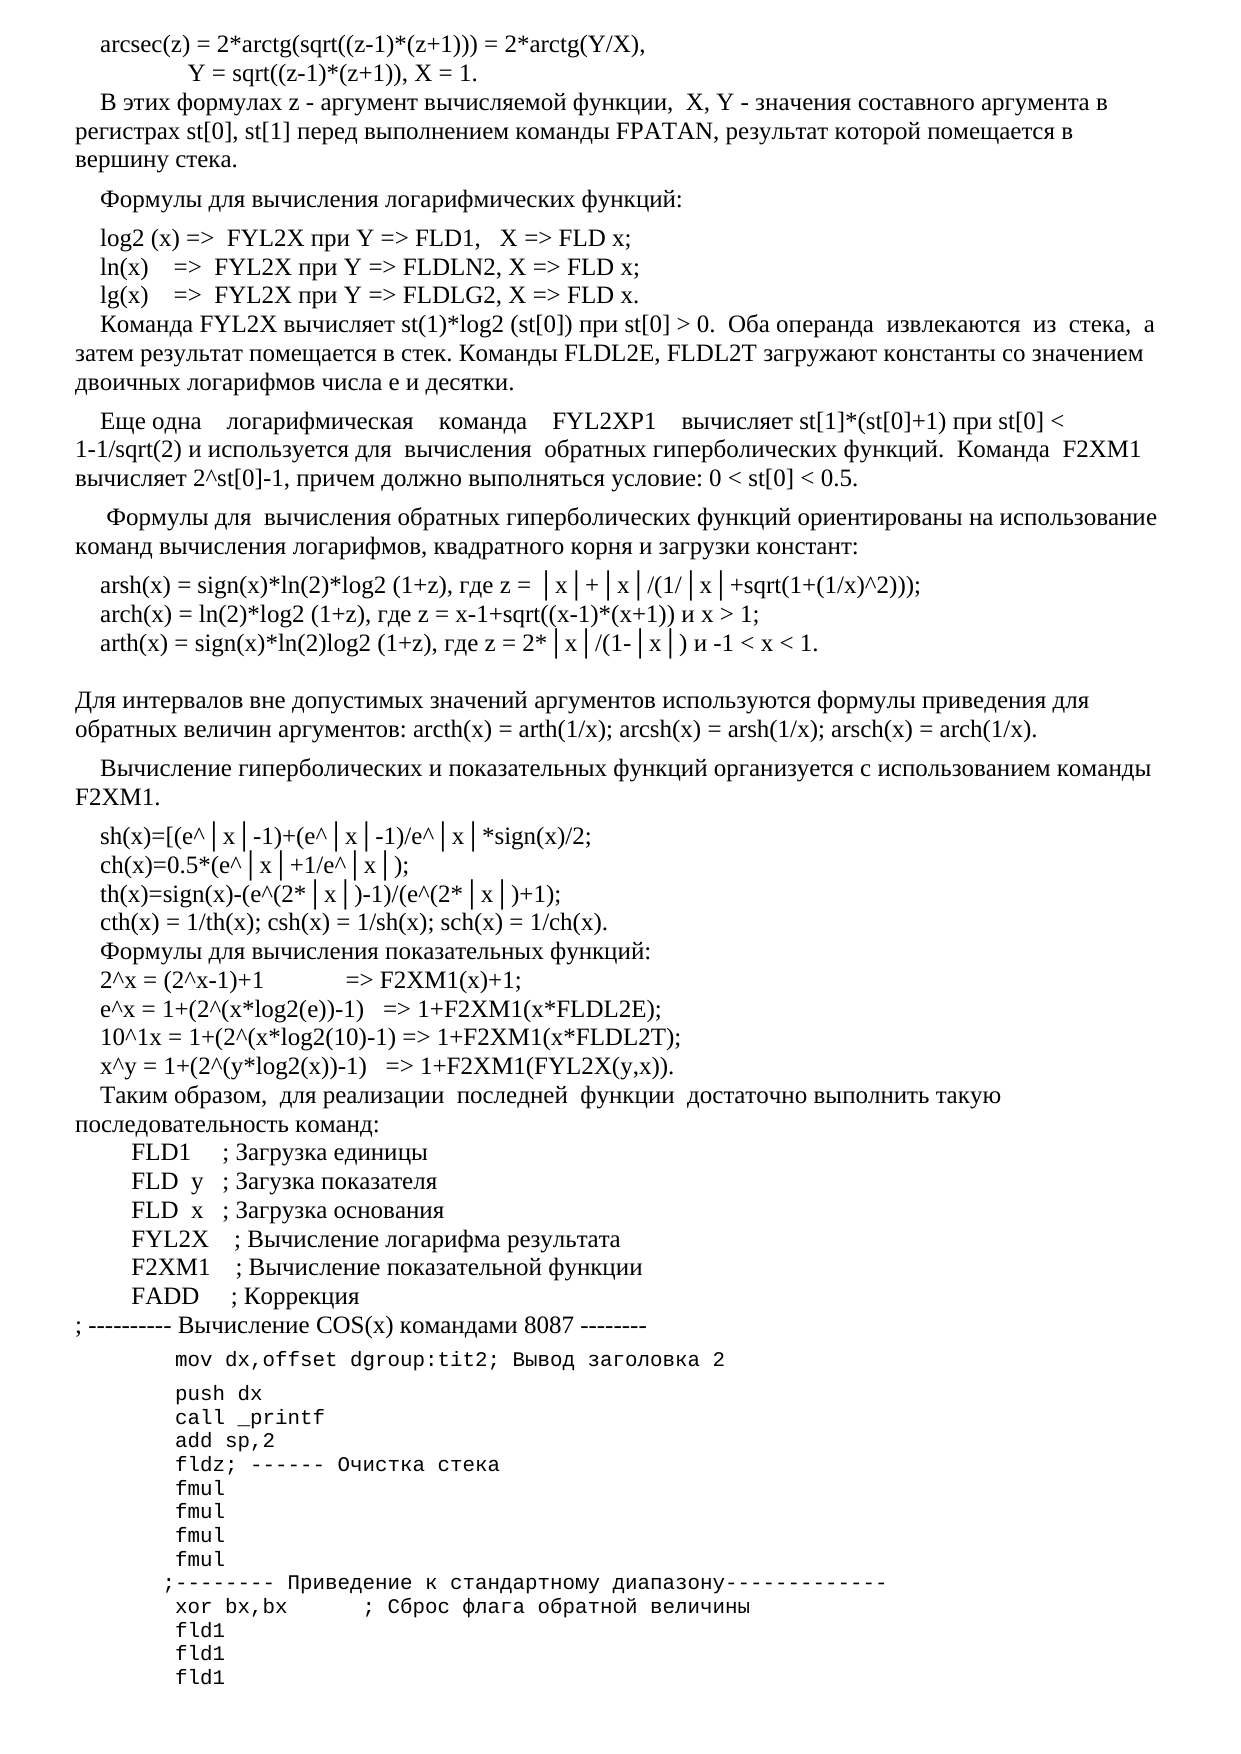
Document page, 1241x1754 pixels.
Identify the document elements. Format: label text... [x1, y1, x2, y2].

text Для интервалов вне допустимых значений аргументов используются формулы приведения для обратных величин аргументов: arcth(x) = arth(1/x); arcsh(x) = arsh(1/x); arsch(x) = arch(1/x). [75, 685, 1165, 743]
text FLD1 ; Загрузка единицы [75, 1137, 1165, 1166]
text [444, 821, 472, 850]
text sh(x)=[(e^│x│-1)+(e^│x│-1)/e^│x│*sign(x)/2; [75, 821, 213, 850]
text mov dx,offset dgroup:tit2; Вывод заголовка 2 [75, 1349, 1165, 1373]
text sh(x)=[(e^│x│-1)+(e^│x│-1)/e^│x│*sign(x)/2; [474, 821, 1165, 850]
text add sp,2 [75, 1431, 1165, 1454]
text fmul [75, 1501, 1165, 1525]
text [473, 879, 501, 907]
text arch(x) = ln(2)*log2 (1+z), где z = x-1+sqrt((x-1)*(x+1)) и x > 1; [75, 599, 1165, 628]
text fmul [75, 1549, 1165, 1572]
text 2^x = (2^x-1)+1 => F2XM1(x)+1; [75, 965, 1165, 994]
text Таким образом, для реализации последней функции достаточно выполнить такую последовательность команд: [75, 1080, 1165, 1137]
text fmul [75, 1525, 1165, 1549]
text call _printf [75, 1407, 1165, 1431]
text xor bx,bx ; Сброс флага обратной величины [75, 1596, 1165, 1620]
text 10^1x = 1+(2^(x*log2(10)-1) => 1+F2XM1(x*FLDL2T); [75, 1022, 1165, 1051]
text Еще одна логарифмическая команда FYL2XP1 вычисляет st[1]*(st[0]+1) при st[0] < 1-1/sqrt(2) и используется для вычисления обратных гиперболических функций. Команда F2XM1 вычисляет 2^st[0]-1, причем должно выполняться условие: 0 < st[0] < 0.5. [75, 406, 1165, 492]
text Формулы для вычисления обратных гиперболических функций ориентированы на использование команд вычисления логарифмов, квадратного корня и загрузки констант: [75, 502, 1165, 560]
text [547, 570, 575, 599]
text Формулы для вычисления показательных функций: [75, 936, 1165, 965]
text th(x)=sign(x)-(e^(2*│x│)-1)/(e^(2*│x│)+1); [503, 879, 1165, 907]
text FLD x ; Загрузка основания [75, 1195, 1165, 1224]
text FADD ; Коррекция [75, 1281, 1165, 1310]
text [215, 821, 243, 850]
text Формулы для вычисления логарифмических функций: [75, 184, 1165, 212]
text arsh(x) = sign(x)*ln(2)*log2 (1+z), где z = │x│+│x│/(1/│x│+sqrt(1+(1/x)^2))); [75, 570, 545, 599]
text ;-------- Приведение к стандартному диапазону------------- [75, 1572, 1165, 1596]
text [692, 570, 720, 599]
text th(x)=sign(x)-(e^(2*│x│)-1)/(e^(2*│x│)+1); [75, 879, 314, 907]
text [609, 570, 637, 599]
text FLD y ; Загузка показателя [75, 1166, 1165, 1195]
text arth(x) = sign(x)*ln(2)log2 (1+z), где z = 2*│x│/(1-│x│) и -1 < x < 1. [75, 628, 555, 657]
text ; ---------- Вычисление COS(x) командами 8087 -------- [75, 1310, 1165, 1339]
text cth(x) = 1/th(x); csh(x) = 1/sh(x); sch(x) = 1/ch(x). [75, 907, 1165, 936]
text sh(x)=[(e^│x│-1)+(e^│x│-1)/e^│x│*sign(x)/2; [245, 821, 335, 850]
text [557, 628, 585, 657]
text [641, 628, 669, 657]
text arth(x) = sign(x)*ln(2)log2 (1+z), где z = 2*│x│/(1-│x│) и -1 < x < 1. [671, 628, 1165, 657]
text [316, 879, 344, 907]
text ch(x)=0.5*(e^│x│+1/e^│x│); [386, 850, 1165, 879]
text Вычисление гиперболических и показательных функций организуется с использованием команды F2XM1. [75, 753, 1165, 811]
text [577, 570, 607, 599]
text ch(x)=0.5*(e^│x│+1/e^│x│); [75, 850, 249, 879]
text Y = sqrt((z-1)*(z+1)), X = 1. [75, 58, 1165, 87]
text FYL2X ; Вычисление логарифма результата [75, 1224, 1165, 1252]
text arsh(x) = sign(x)*ln(2)*log2 (1+z), где z = │x│+│x│/(1/│x│+sqrt(1+(1/x)^2))); [722, 570, 1165, 599]
text fmul [75, 1478, 1165, 1501]
text ln(x) => FYL2X при Y => FLDLN2, X => FLD x; [75, 252, 1165, 280]
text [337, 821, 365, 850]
text fld1 [75, 1620, 1165, 1643]
text ch(x)=0.5*(e^│x│+1/e^│x│); [282, 850, 354, 879]
text В этих формулах z - аргумент вычисляемой функции, X, Y - значения составного аргумента в регистрах st[0], st[1] перед выполнением команды FPATAN, результат которой помещается в вершину стека. [75, 87, 1165, 173]
text x^y = 1+(2^(y*log2(x))-1) => 1+F2XM1(FYL2X(y,x)). [75, 1051, 1165, 1080]
text th(x)=sign(x)-(e^(2*│x│)-1)/(e^(2*│x│)+1); [346, 879, 471, 907]
text lg(x) => FYL2X при Y => FLDLG2, X => FLD x. [75, 280, 1165, 309]
text fldz; ------ Очистка стека [75, 1454, 1165, 1478]
text e^x = 1+(2^(x*log2(e))-1) => 1+F2XM1(x*FLDL2E); [75, 994, 1165, 1022]
text push dx [75, 1383, 1165, 1407]
text fld1 [75, 1643, 1165, 1667]
text Команда FYL2X вычисляет st(1)*log2 (st[0]) при st[0] > 0. Оба операнда извлекаются из стека, а затем результат помещается в стек. Команды FLDL2E, FLDL2T загружают константы со значением двоичных логарифмов числа e и десятки. [75, 309, 1165, 395]
text F2XM1 ; Вычисление показательной функции [75, 1252, 1165, 1281]
text fld1 [75, 1667, 1165, 1691]
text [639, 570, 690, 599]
text log2 (x) => FYL2X при Y => FLD1, X => FLD x; [75, 223, 1165, 252]
text arcsec(z) = 2*arctg(sqrt((z-1)*(z+1))) = 2*arctg(Y/X), [75, 29, 1165, 58]
